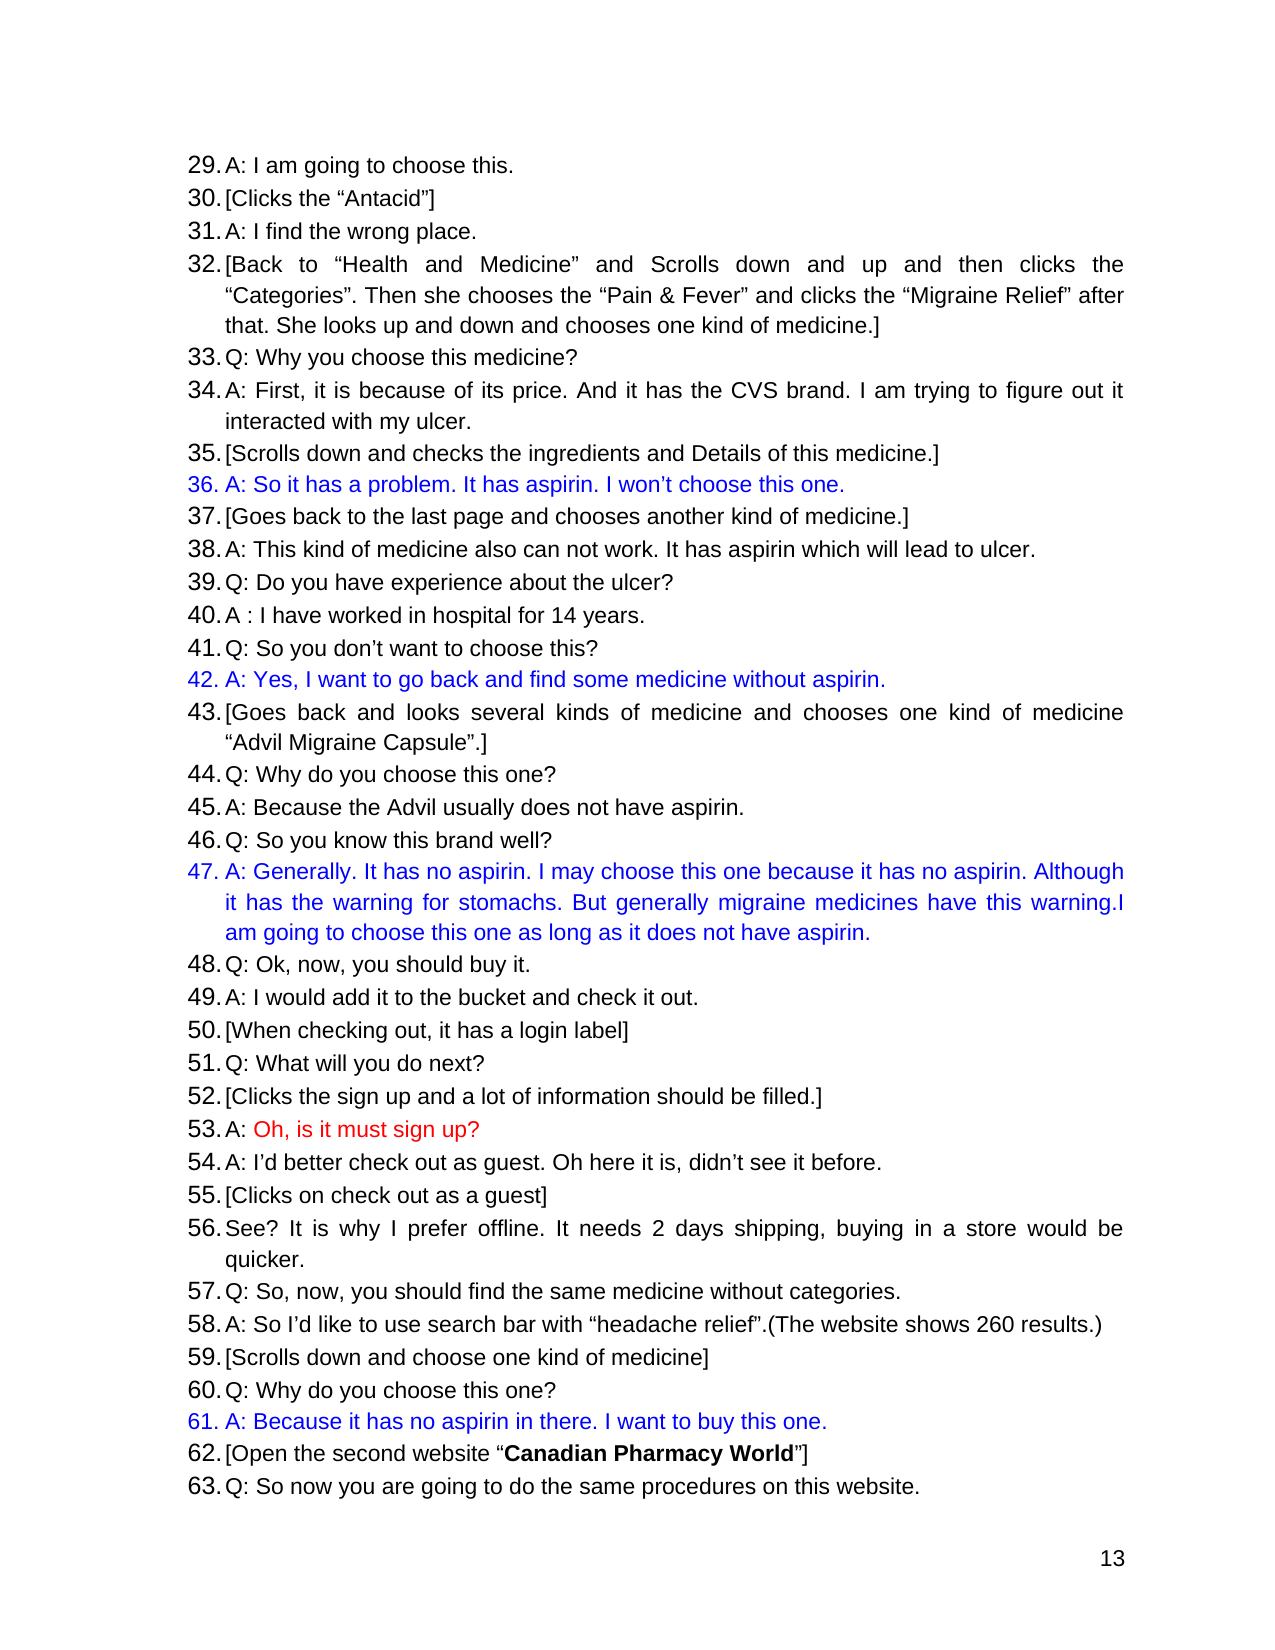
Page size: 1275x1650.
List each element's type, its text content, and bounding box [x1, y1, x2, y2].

list [Clicks on check out as a guest] [187, 1180, 1125, 1209]
list [Goes back to the last page and chooses another kind of medicine.] [187, 501, 1125, 530]
list A: So I’d like to use search bar with “headache relief”.(The website shows 260 results.) [187, 1309, 1125, 1338]
list A: This kind of medicine also can not work. It has aspirin which will lead to ulcer. [187, 534, 1125, 563]
list A: Because the Advil usually does not have aspirin. [187, 792, 1125, 821]
list Q: Do you have experience about the ulcer? [187, 567, 1125, 596]
list A: Yes, I want to go back and find some medicine without aspirin. [187, 666, 1125, 693]
list See? It is why I prefer offline. It needs 2 days shipping, buying in a store would be quicker. [187, 1213, 1125, 1272]
list Q: So you don’t want to choose this? [187, 633, 1125, 662]
list [Clicks the sign up and a lot of information should be filled.] [187, 1081, 1125, 1110]
list [When checking out, it has a login label] [187, 1015, 1125, 1044]
list A: First, it is because of its price. And it has the CVS brand. I am trying to figure out it interacted with my ulcer. [187, 375, 1125, 434]
list A: I find the wrong place. [187, 216, 1125, 245]
list A: I’d better check out as guest. Oh here it is, didn’t see it before. [187, 1147, 1125, 1176]
list [Scrolls down and choose one kind of medicine] [187, 1342, 1125, 1371]
list A: Because it has no aspirin in there. I want to buy this one. [187, 1408, 1125, 1434]
list A: Generally. It has no aspirin. I may choose this one because it has no aspirin. Although it has the warning for stomachs. But generally migraine medicines have this warning.I am going to choose this one as long as it does not have aspirin. [187, 858, 1125, 945]
list Q: So now you are going to do the same procedures on this website. [187, 1471, 1125, 1500]
list Q: Ok, now, you should buy it. [187, 949, 1125, 978]
list Q: Why you choose this medicine? [187, 342, 1125, 371]
list Q: Why do you choose this one? [187, 1375, 1125, 1404]
list A: Oh, is it must sign up? [187, 1114, 1125, 1143]
list A : I have worked in hospital for 14 years. [187, 600, 1125, 629]
list Q: What will you do next? [187, 1048, 1125, 1077]
list [Open the second website “Canadian Pharmacy World”] [187, 1438, 1125, 1467]
list A: I am going to choose this. [187, 150, 1125, 179]
list [Back to “Health and Medicine” and Scrolls down and up and then clicks the “Categories”. Then she chooses the “Pain & Fever” and clicks the “Migraine Relief” after that. She looks up and down and chooses one kind of medicine.] [187, 249, 1125, 338]
list Q: So, now, you should find the same medicine without categories. [187, 1276, 1125, 1305]
list Q: So you know this brand well? [187, 825, 1125, 854]
list Q: Why do you choose this one? [187, 759, 1125, 788]
list [Scrolls down and checks the ingredients and Details of this medicine.] [187, 438, 1125, 467]
list A: So it has a problem. It has aspirin. I won’t choose this one. [187, 471, 1125, 497]
list A: I would add it to the bucket and check it out. [187, 982, 1125, 1011]
list [Clicks the “Antacid”] [187, 183, 1125, 212]
list [Goes back and looks several kinds of medicine and chooses one kind of medicine “Advil Migraine Capsule”.] [187, 696, 1125, 755]
